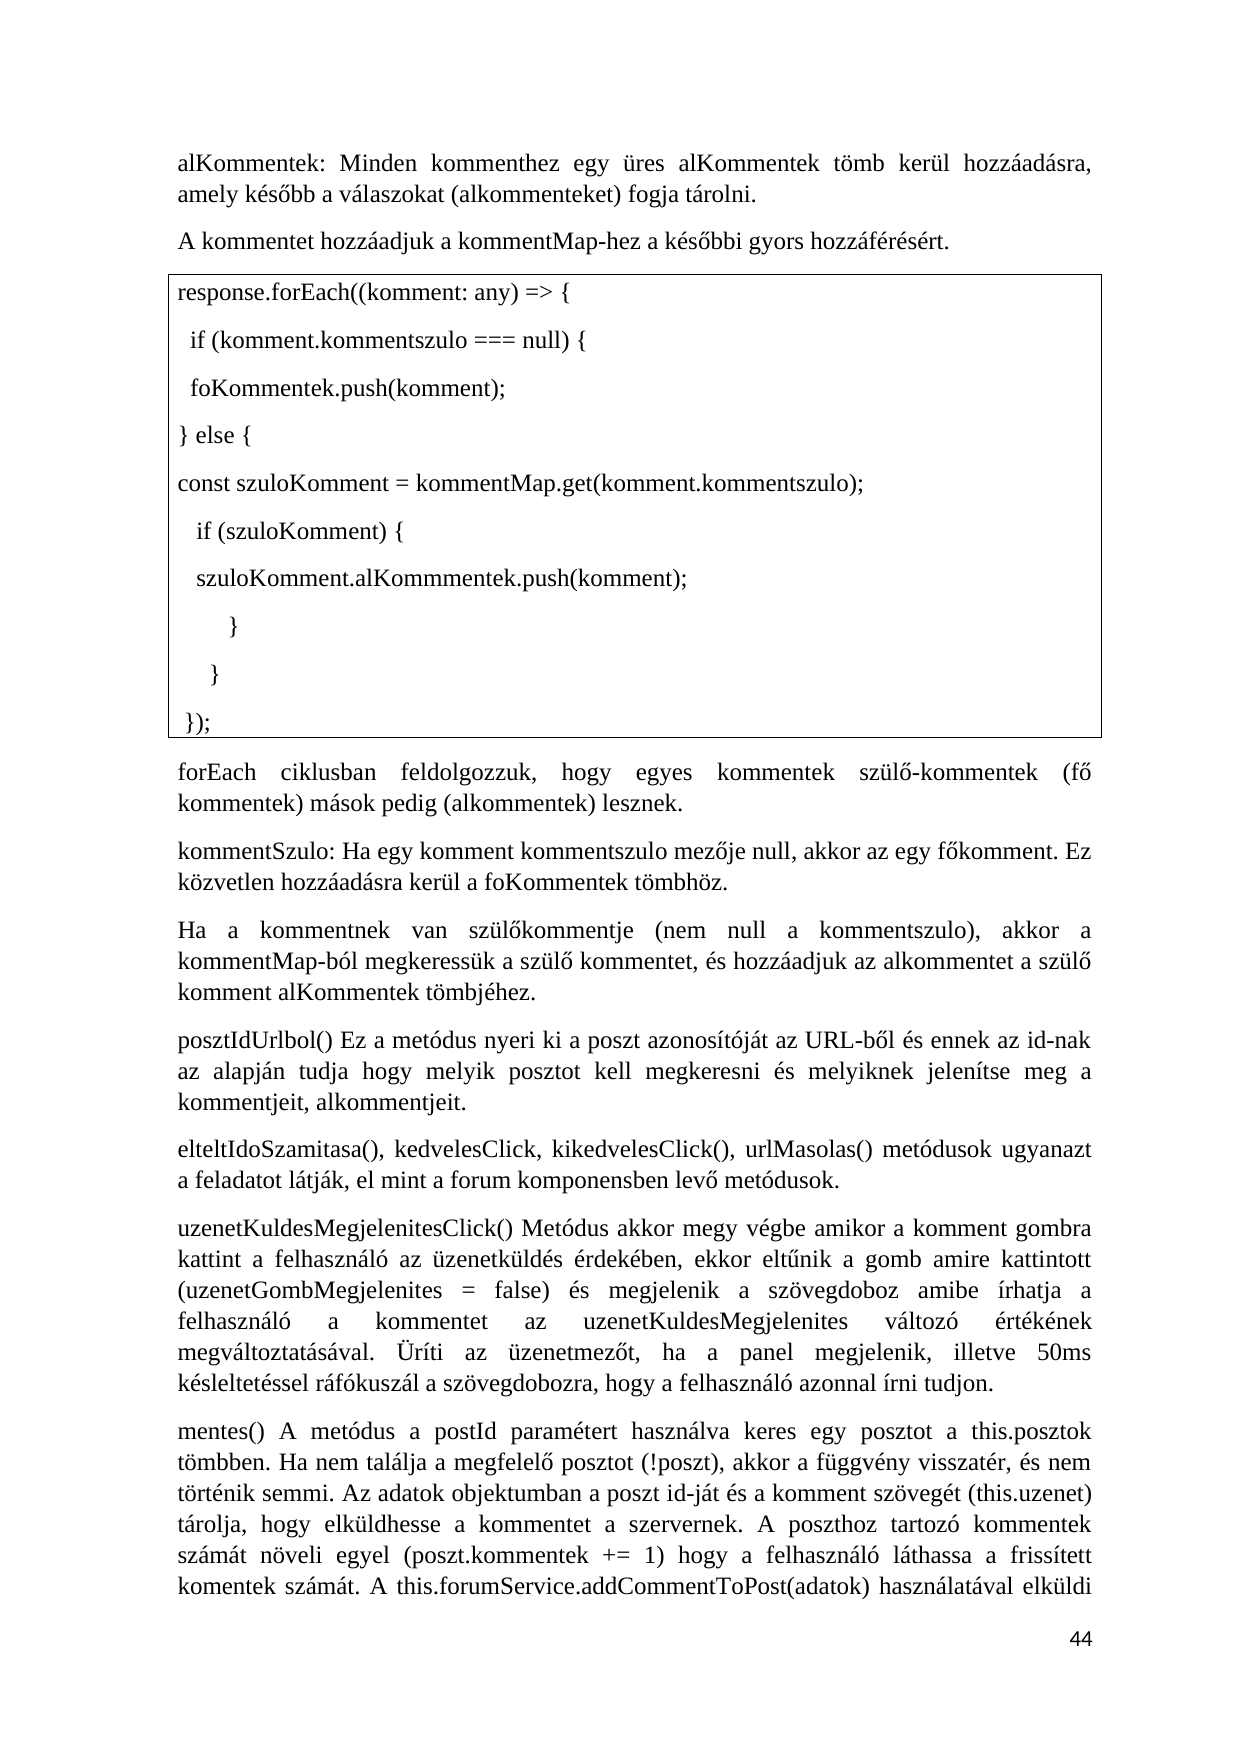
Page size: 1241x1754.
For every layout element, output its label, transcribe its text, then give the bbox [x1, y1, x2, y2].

text alKommentek: Minden kommenthez egy üres alKommentek tömb kerül hozzáadásra, amely később a válaszokat (alkommenteket) fogja tárolni. [177, 148, 1092, 207]
text forEach ciklusban feldolgozzuk, hogy egyes kommentek szülő-kommentek (fő kommentek) mások pedig (alkommentek) lesznek. [177, 757, 1092, 817]
text response.forEach((komment: any) => { [169, 275, 1101, 306]
text } [169, 656, 1101, 688]
text A kommentet hozzáadjuk a kommentMap-hez a későbbi gyors hozzáférésért. [177, 226, 1092, 255]
text foKommentek.push(komment); [169, 369, 1101, 401]
text } [169, 608, 1101, 640]
text posztIdUrlbol() Ez a metódus nyeri ki a poszt azonosítóját az URL-ből és ennek az id-nak az alapján tudja hogy melyik posztot kell megkeresni és melyiknek jelenítse meg a kommentjeit, alkommentjeit. [177, 1025, 1092, 1116]
text kommentSzulo: Ha egy komment kommentszulo mezője null, akkor az egy főkomment. Ez közvetlen hozzáadásra kerül a foKommentek tömbhöz. [177, 836, 1092, 896]
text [177, 1416, 1092, 1600]
text } else { [169, 417, 1101, 449]
text if (szuloKomment) { [169, 513, 1101, 544]
text const szuloKomment = kommentMap.get(komment.kommentszulo); [169, 465, 1101, 497]
text uzenetKuldesMegjelenitesClick() Metódus akkor megy végbe amikor a komment gombra kattint a felhasználó az üzenetküldés érdekében, ekkor eltűnik a gomb amire kattintott (uzenetGombMegjelenites = false) és megjelenik a szövegdoboz amibe írhatja a felhasználó a kommentet az uzenetKuldesMegjelenites változó értékének megváltoztatásával. Üríti az üzenetmezőt, ha a panel megjelenik, illetve 50ms késleltetéssel ráfókuszál a szövegdobozra, hogy a felhasználó azonnal írni tudjon. [177, 1213, 1092, 1397]
text elteltIdoSzamitasa(), kedvelesClick, kikedvelesClick(), urlMasolas() metódusok ugyanazt a feladatot látják, el mint a forum komponensben levő metódusok. [177, 1134, 1092, 1194]
text Ha a kommentnek van szülőkommentje (nem null a kommentszulo), akkor a kommentMap-ból megkeressük a szülő kommentet, és hozzáadjuk az alkommentet a szülő komment alKommentek tömbjéhez. [177, 915, 1092, 1006]
text if (komment.kommentszulo === null) { [169, 322, 1101, 354]
text szuloKomment.alKommmentek.push(komment); [169, 560, 1101, 592]
text }); [169, 703, 1101, 737]
